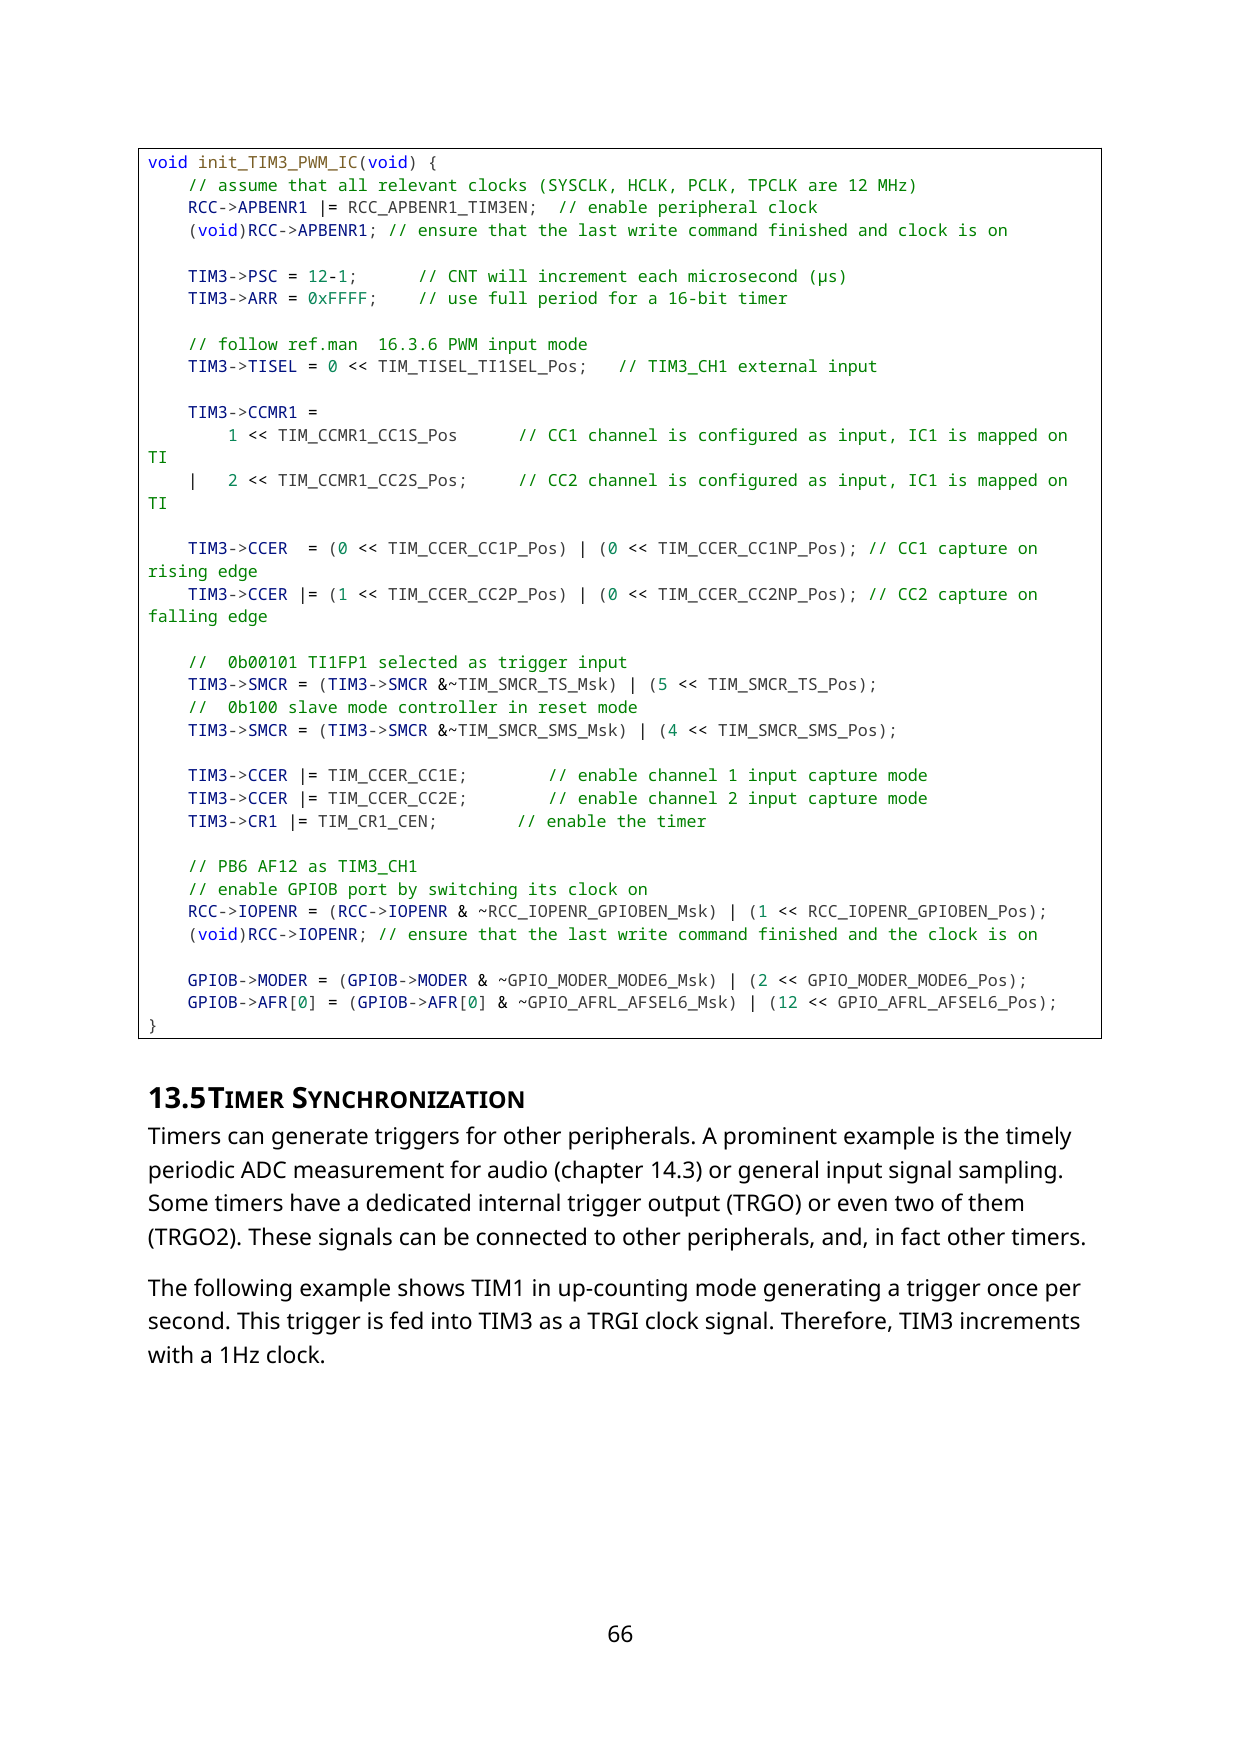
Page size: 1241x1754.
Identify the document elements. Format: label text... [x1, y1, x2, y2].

text TIM3->CCER = (0 << TIM_CCER_CC1P_Pos) | (0 << TIM_CCER_CC1NP_Pos); // CC1 capture on rising edge [148, 537, 1093, 582]
text TIM3->CR1 |= TIM_CR1_CEN; // enable the timer [148, 809, 1093, 832]
text RCC->APBENR1 |= RCC_APBENR1_TIM3EN; // enable peripheral clock [148, 196, 1093, 219]
text RCC->IOPENR = (RCC->IOPENR & ~RCC_IOPENR_GPIOBEN_Msk) | (1 << RCC_IOPENR_GPIOBEN_Pos); [148, 900, 1093, 923]
text The following example shows TIM1 in up-counting mode generating a trigger once per second. This trigger is fed into TIM3 as a TRGI clock signal. Therefore, TIM3 increments with a 1Hz clock. [148, 1271, 1093, 1370]
text TIM3->CCER |= TIM_CCER_CC1E; // enable channel 1 input capture mode [148, 764, 1093, 787]
text TIM3->TISEL = 0 << TIM_TISEL_TI1SEL_Pos; // TIM3_CH1 external input [148, 355, 1093, 378]
text (void)RCC->APBENR1; // ensure that the last write command finished and clock is on [148, 219, 1093, 242]
text Timers can generate triggers for other peripherals. A prominent example is the timely periodic ADC measurement for audio (chapter 14.3) or general input signal sampling. Some timers have a dedicated internal trigger output (TRGO) or even two of them (TRGO2). These signals can be connected to other peripherals, and, in fact other timers. [148, 1120, 1093, 1252]
text 1 << TIM_CCMR1_CC1S_Pos // CC1 channel is configured as input, IC1 is mapped on TI [148, 423, 1093, 469]
text // 0b100 slave mode controller in reset mode [148, 696, 1093, 718]
text | 2 << TIM_CCMR1_CC2S_Pos; // CC2 channel is configured as input, IC1 is mapped on TI [148, 469, 1093, 514]
text TIM3->CCMR1 = [148, 401, 1093, 423]
text // follow ref.man 16.3.6 PWM input mode [148, 332, 1093, 355]
text TIM3->PSC = 12-1; // CNT will increment each microsecond (µs) [148, 264, 1093, 287]
text TIM3->SMCR = (TIM3->SMCR &~TIM_SMCR_TS_Msk) | (5 << TIM_SMCR_TS_Pos); [148, 673, 1093, 696]
subtitle Timer Synchronization [148, 1077, 1093, 1117]
text // assume that all relevant clocks (SYSCLK, HCLK, PCLK, TPCLK are 12 MHz) [148, 173, 1093, 196]
text TIM3->CCER |= (1 << TIM_CCER_CC2P_Pos) | (0 << TIM_CCER_CC2NP_Pos); // CC2 capture on falling edge [148, 582, 1093, 628]
text (void)RCC->IOPENR; // ensure that the last write command finished and the clock is on [148, 923, 1093, 946]
text GPIOB->MODER = (GPIOB->MODER & ~GPIO_MODER_MODE6_Msk) | (2 << GPIO_MODER_MODE6_Pos); [148, 968, 1093, 991]
text // PB6 AF12 as TIM3_CH1 [148, 855, 1093, 877]
text TIM3->ARR = 0xFFFF; // use full period for a 16-bit timer [148, 287, 1093, 310]
text // 0b00101 TI1FP1 selected as trigger input [148, 650, 1093, 673]
text // enable GPIOB port by switching its clock on [148, 877, 1093, 900]
text } [139, 1011, 1101, 1038]
text TIM3->CCER |= TIM_CCER_CC2E; // enable channel 2 input capture mode [148, 787, 1093, 809]
text GPIOB->AFR[0] = (GPIOB->AFR[0] & ~GPIO_AFRL_AFSEL6_Msk) | (12 << GPIO_AFRL_AFSEL6_Pos); [148, 991, 1093, 1011]
text TIM3->SMCR = (TIM3->SMCR &~TIM_SMCR_SMS_Msk) | (4 << TIM_SMCR_SMS_Pos); [148, 718, 1093, 741]
text void init_TIM3_PWM_IC(void) { [139, 149, 1101, 173]
